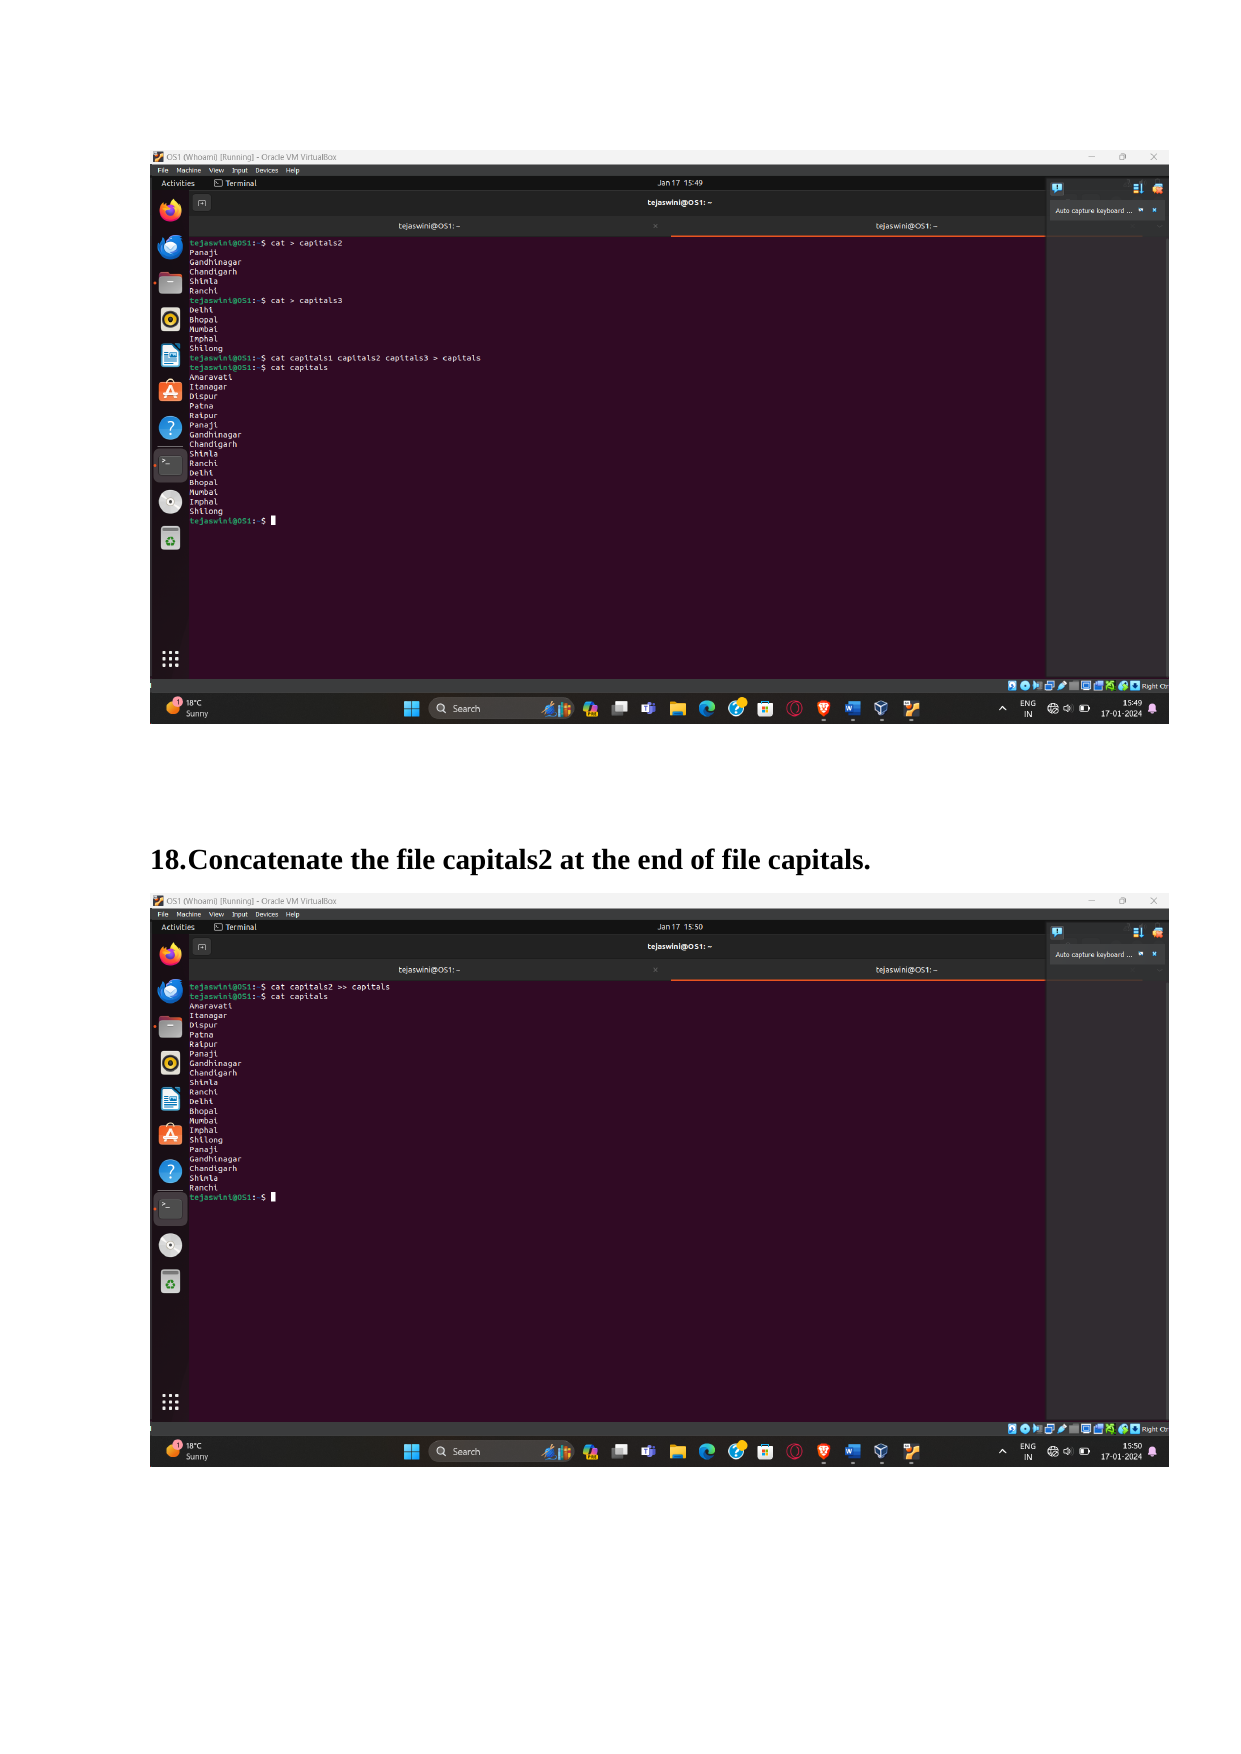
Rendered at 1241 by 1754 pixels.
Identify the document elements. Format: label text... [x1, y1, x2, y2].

picture [150, 893, 1169, 1467]
picture [150, 150, 1169, 724]
list Concatenate the file capitals2 at the end of file capitals. [150, 842, 1169, 876]
